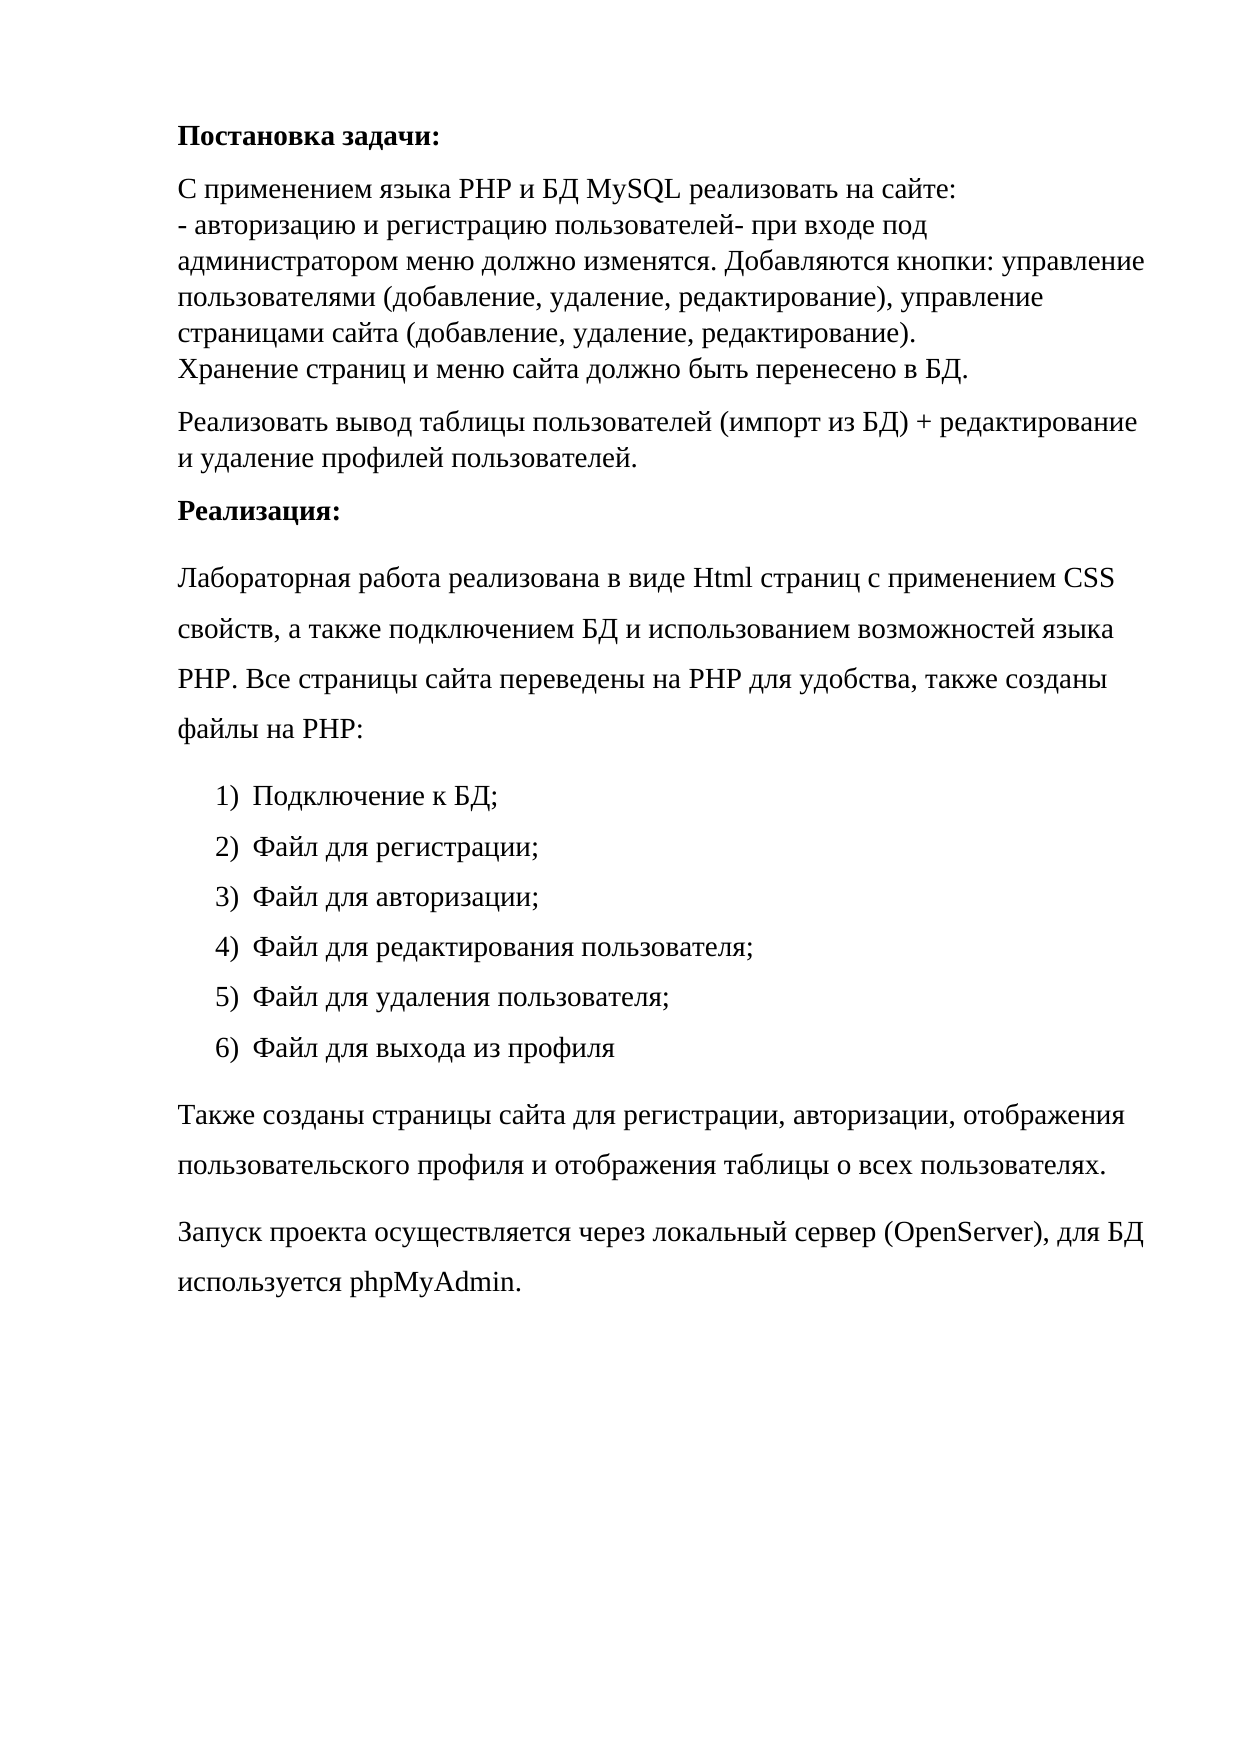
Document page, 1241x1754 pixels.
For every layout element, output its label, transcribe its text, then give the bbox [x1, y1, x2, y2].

text Реализация: [177, 493, 1152, 527]
list Файл для редактирования пользователя; [215, 929, 1152, 963]
text С применением языка PHP и БД MySQL реализовать на сайте: - авторизацию и регистрацию пользователей- при входе под администратором меню должно изменятся. Добавляются кнопки: управление пользователями (добавление, удаление, редактирование), управление страницами сайта (добавление, удаление, редактирование). Хранение страниц и меню сайта должно быть перенесено в БД. [177, 171, 1152, 385]
text Реализовать вывод таблицы пользователей (импорт из БД) + редактирование и удаление профилей пользователей. [177, 404, 1152, 474]
text Запуск проекта осуществляется через локальный сервер (OpenServer), для БД используется phpMyAdmin. [177, 1214, 1152, 1298]
text Постановка задачи: [177, 118, 1152, 152]
list Файл для удаления пользователя; [215, 979, 1152, 1013]
list Подключение к БД; [215, 778, 1152, 812]
list Файл для авторизации; [215, 879, 1152, 912]
list Файл для регистрации; [215, 829, 1152, 862]
list Файл для выхода из профиля [215, 1030, 1152, 1063]
text Лабораторная работа реализована в виде Html страниц с применением CSS свойств, а также подключением БД и использованием возможностей языка PHP. Все страницы сайта переведены на PHP для удобства, также созданы файлы на PHP: [177, 560, 1152, 745]
text Также созданы страницы сайта для регистрации, авторизации, отображения пользовательского профиля и отображения таблицы о всех пользователях. [177, 1097, 1152, 1181]
